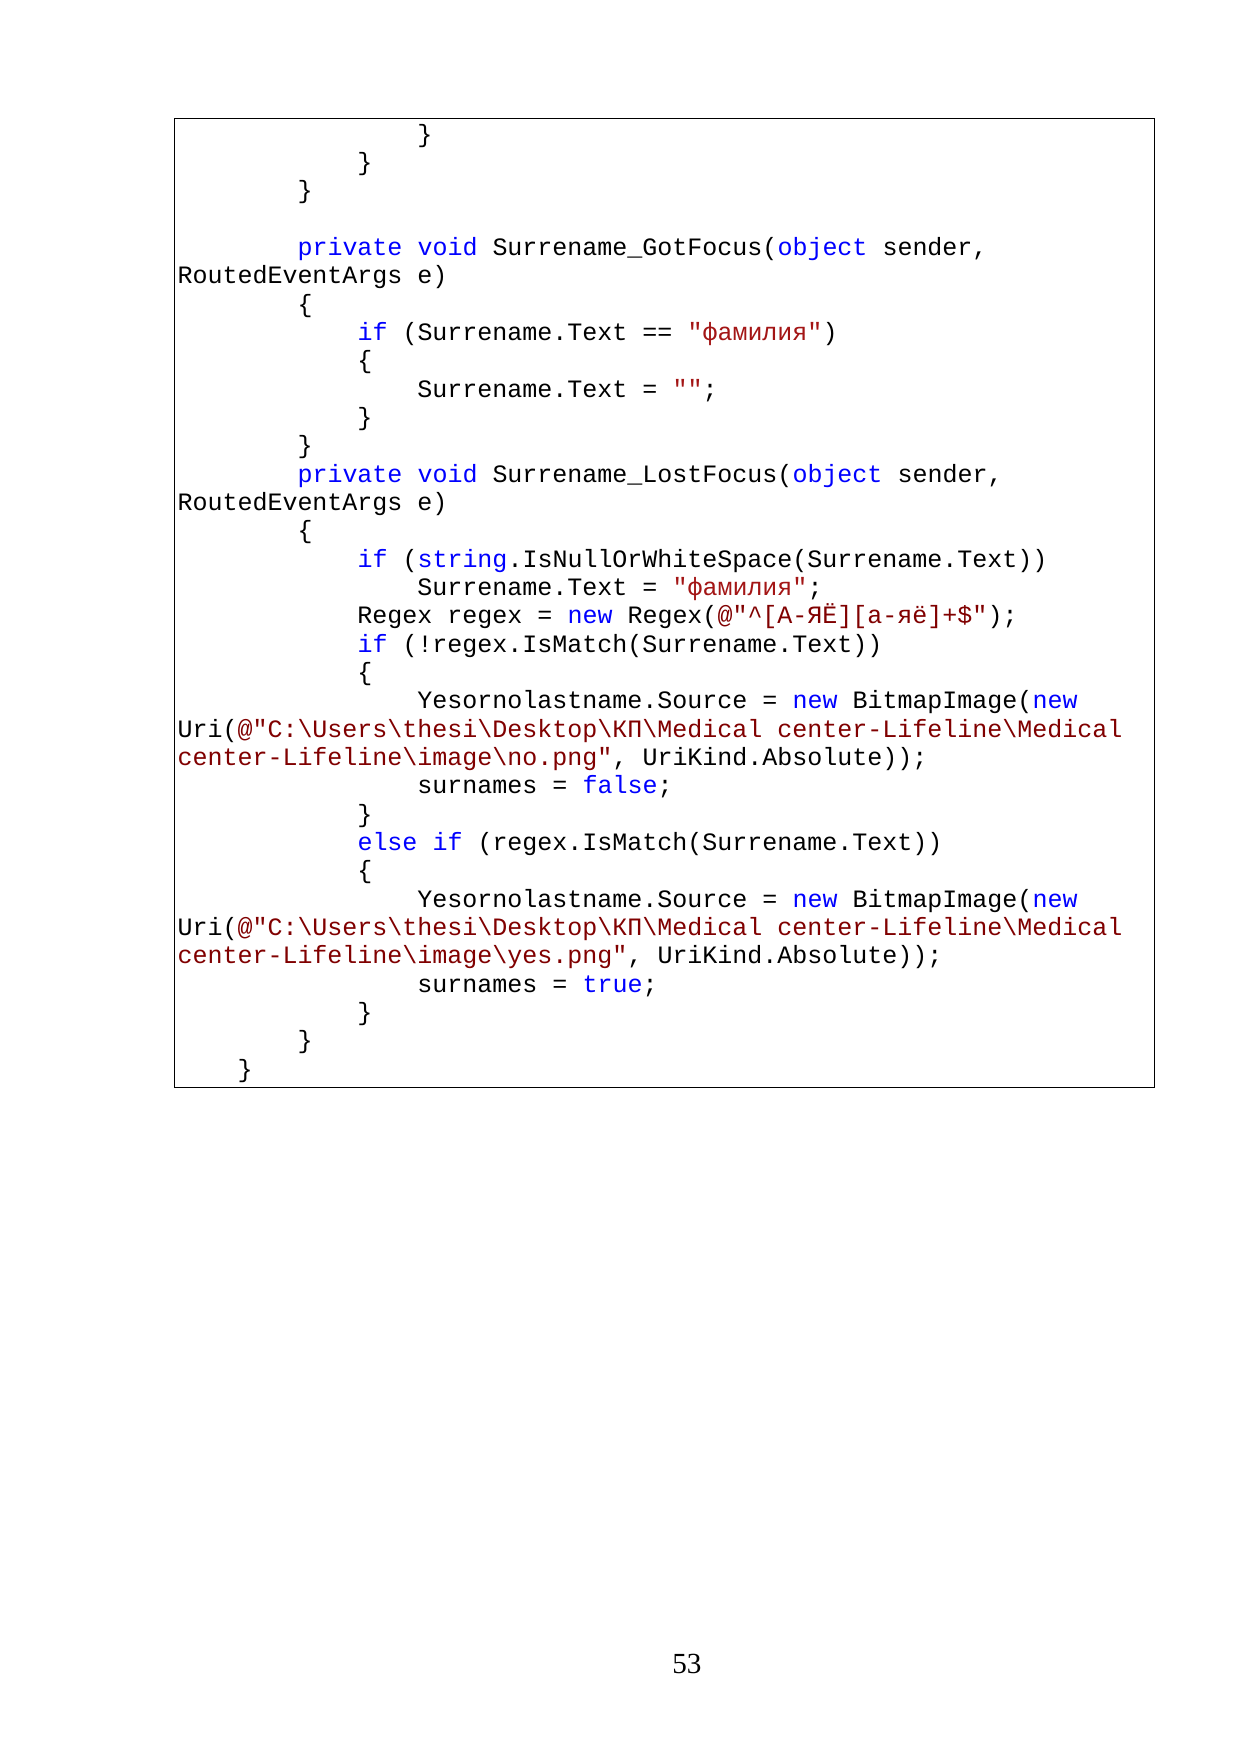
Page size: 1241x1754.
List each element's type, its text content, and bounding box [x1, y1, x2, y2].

text } [175, 1053, 1154, 1087]
text } [177, 999, 1152, 1028]
text Surrename.Text = ""; [177, 376, 1152, 404]
text { [177, 518, 1152, 546]
text Yesornolastname.Source = new BitmapImage(new Uri(@"C:\Users\thesi\Desktop\КП\Medical center-Lifeline\Medical center-Lifeline\image\no.png", UriKind.Absolute)); [177, 688, 1152, 773]
text if (Surrename.Text == "фамилия") [177, 319, 1152, 348]
text { [177, 348, 1152, 376]
text } [177, 404, 1152, 433]
text } [177, 1028, 1152, 1053]
text } [177, 801, 1152, 829]
text { [177, 291, 1152, 319]
text Yesornolastname.Source = new BitmapImage(new Uri(@"C:\Users\thesi\Desktop\КП\Medical center-Lifeline\Medical center-Lifeline\image\yes.png", UriKind.Absolute)); [177, 886, 1152, 971]
text } [177, 149, 1152, 178]
text Regex regex = new Regex(@"^[A-ЯЁ][а-яё]+$"); [177, 603, 1152, 631]
text if (!regex.IsMatch(Surrename.Text)) [177, 631, 1152, 659]
text private void Surrename_LostFocus(object sender, RoutedEventArgs e) [177, 461, 1152, 518]
text } [175, 119, 1154, 149]
text { [177, 858, 1152, 886]
text } [177, 433, 1152, 461]
text Surrename.Text = "фамилия"; [177, 574, 1152, 603]
text else if (regex.IsMatch(Surrename.Text)) [177, 829, 1152, 858]
text { [177, 659, 1152, 688]
text surnames = false; [177, 773, 1152, 801]
text if (string.IsNullOrWhiteSpace(Surrename.Text)) [177, 546, 1152, 574]
text private void Surrename_GotFocus(object sender, RoutedEventArgs e) [177, 234, 1152, 291]
text } [177, 178, 1152, 206]
text surnames = true; [177, 971, 1152, 999]
